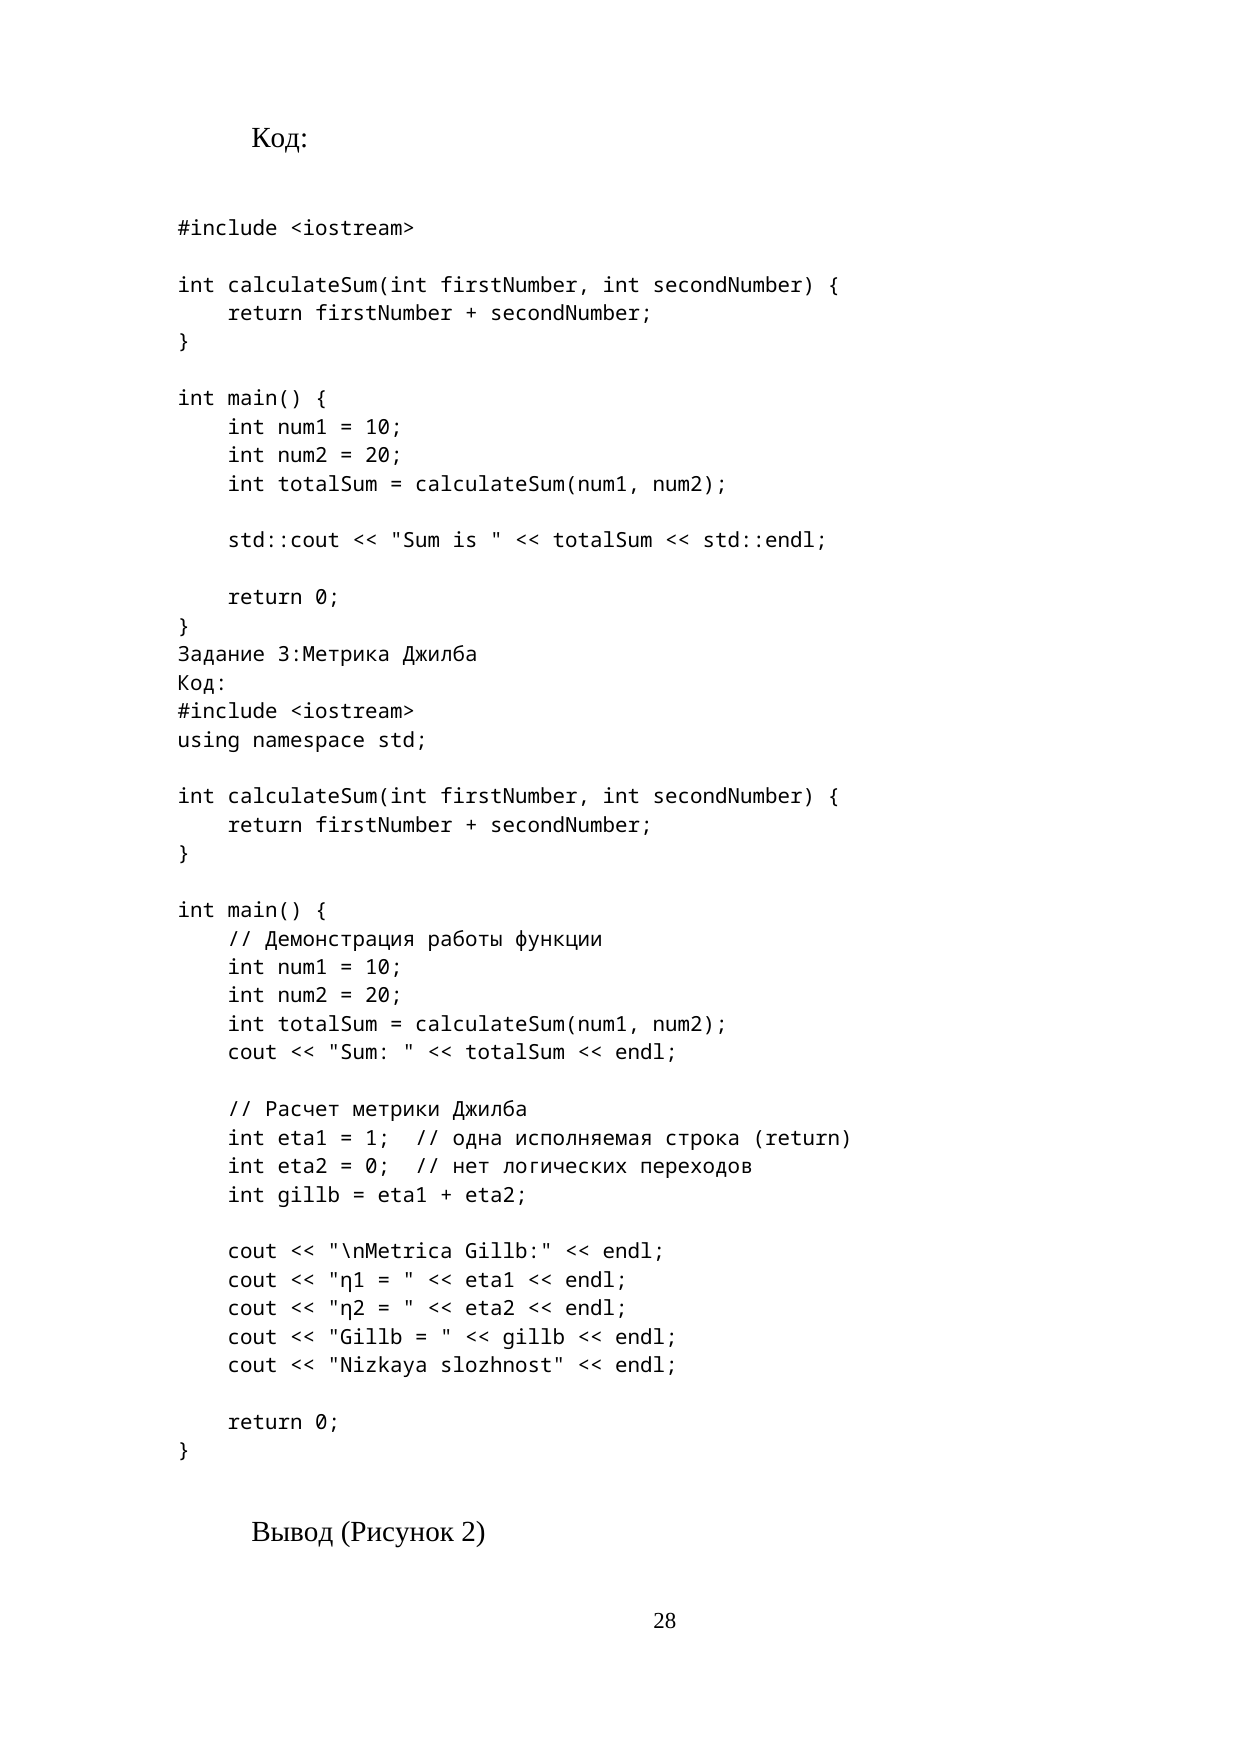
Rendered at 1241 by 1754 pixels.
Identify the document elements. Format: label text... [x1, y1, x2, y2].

text cout << "η1 = " << eta1 << endl; [177, 1265, 1152, 1293]
text Код: [177, 668, 1152, 696]
text int num1 = 10; [177, 412, 1152, 440]
text Вывод (Рисунок 2) [177, 1514, 1152, 1548]
text } [177, 838, 1152, 867]
text int gillb = eta1 + eta2; [177, 1180, 1152, 1208]
text int num2 = 20; [177, 440, 1152, 469]
text // Демонстрация работы функции [177, 924, 1152, 952]
text #include <iostream> [177, 696, 1152, 725]
text int calculateSum(int firstNumber, int secondNumber) { [177, 782, 1152, 810]
text } [177, 611, 1152, 639]
text using namespace std; [177, 725, 1152, 753]
text int num1 = 10; [177, 952, 1152, 981]
text return firstNumber + secondNumber; [177, 810, 1152, 838]
text std::cout << "Sum is " << totalSum << std::endl; [177, 526, 1152, 554]
text cout << "\nMetrica Gillb:" << endl; [177, 1237, 1152, 1265]
text return 0; [177, 1407, 1152, 1436]
text int main() { [177, 895, 1152, 924]
text // Расчет метрики Джилба [177, 1094, 1152, 1123]
text int eta2 = 0; // нет логических переходов [177, 1151, 1152, 1180]
text int main() { [177, 383, 1152, 412]
text int eta1 = 1; // одна исполняемая строка (return) [177, 1123, 1152, 1151]
text } [177, 1436, 1152, 1464]
text return 0; [177, 582, 1152, 611]
text return firstNumber + secondNumber; [177, 298, 1152, 327]
text } [177, 327, 1152, 355]
text cout << "Gillb = " << gillb << endl; [177, 1322, 1152, 1350]
text int totalSum = calculateSum(num1, num2); [177, 469, 1152, 497]
text int calculateSum(int firstNumber, int secondNumber) { [177, 270, 1152, 298]
text #include <iostream> [177, 213, 1152, 241]
text int num2 = 20; [177, 981, 1152, 1009]
text Код: [177, 121, 1152, 154]
text int totalSum = calculateSum(num1, num2); [177, 1009, 1152, 1037]
text Задание 3:Метрика Джилба [177, 639, 1152, 668]
text cout << "η2 = " << eta2 << endl; [177, 1293, 1152, 1322]
text cout << "Sum: " << totalSum << endl; [177, 1037, 1152, 1066]
text cout << "Nizkaya slozhnost" << endl; [177, 1350, 1152, 1379]
